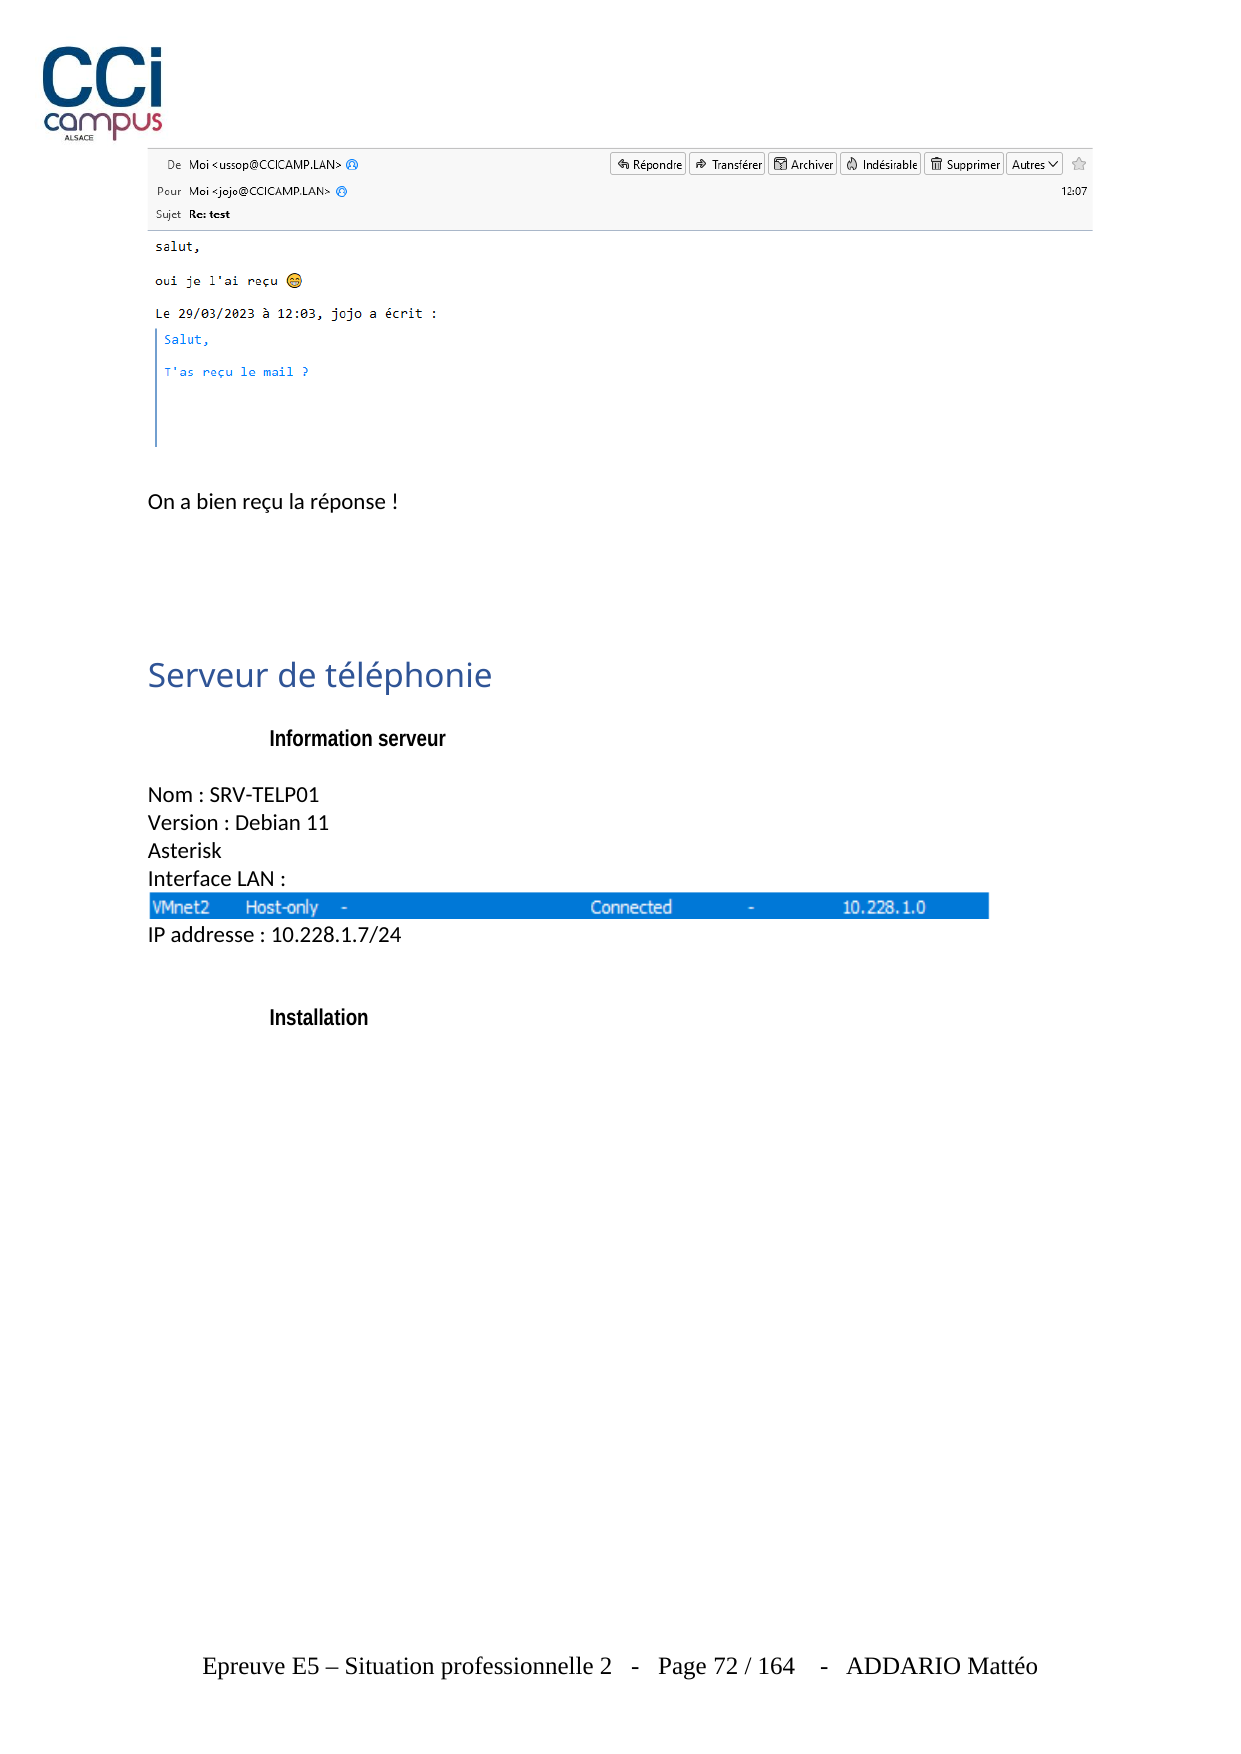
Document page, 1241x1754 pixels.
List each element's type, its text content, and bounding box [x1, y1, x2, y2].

text IP addresse : 10.228.1.7/24 [148, 920, 1093, 948]
text Nom : SRV-TELP01 [148, 780, 1093, 808]
text Version : Debian 11 [148, 808, 1093, 836]
text On a bien reçu la réponse ! [148, 487, 1093, 515]
subtitle Serveur de téléphonie [148, 652, 1093, 697]
text Asterisk [148, 836, 1093, 864]
picture [147, 891, 997, 919]
subtitle Information serveur [269, 725, 1093, 752]
picture [35, 26, 1093, 487]
subtitle Installation [269, 1004, 1093, 1030]
